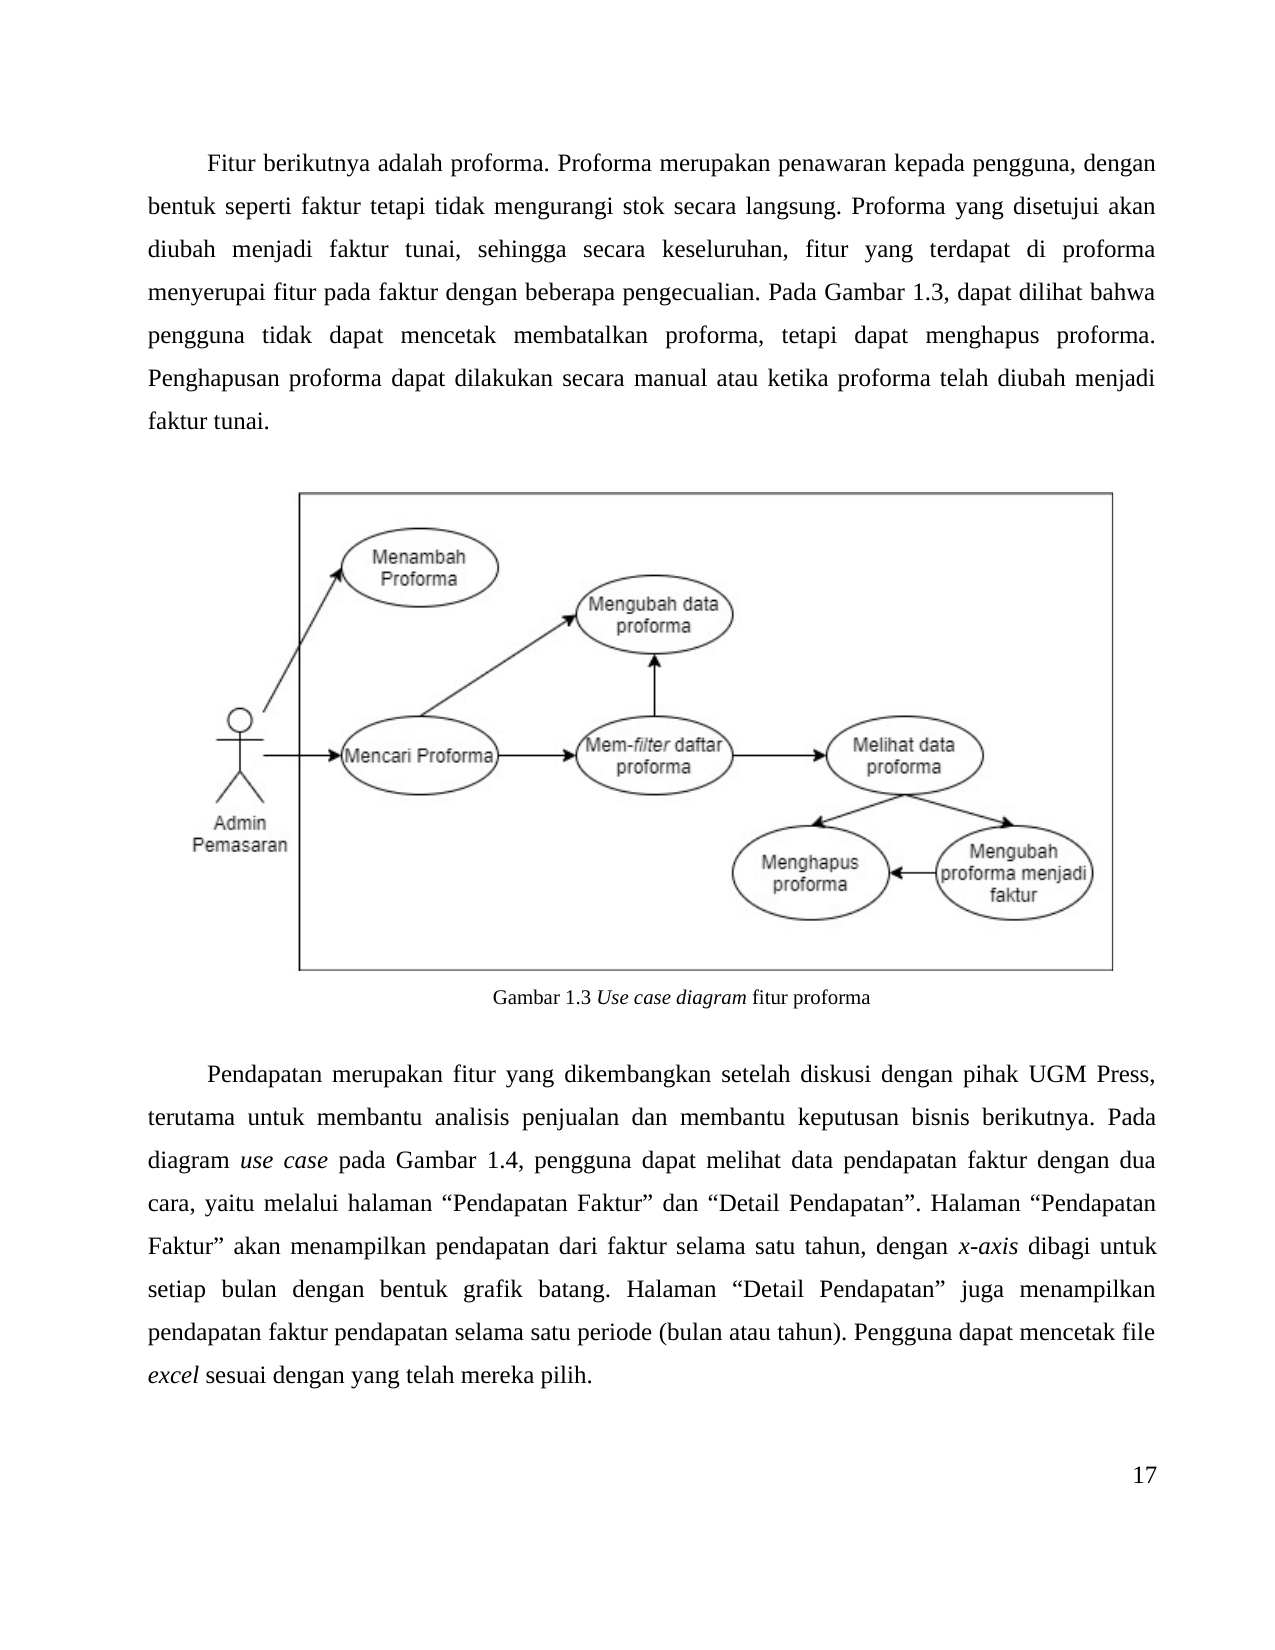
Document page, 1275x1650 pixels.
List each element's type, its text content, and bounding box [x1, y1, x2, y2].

picture [191, 492, 1114, 971]
text Gambar 1. Use case diagram fitur proforma [148, 985, 1157, 1009]
text Pendapatan merupakan fitur yang dikembangkan setelah diskusi dengan pihak UGM Press, terutama untuk membantu analisis penjualan dan membantu keputusan bisnis berikutnya. Pada diagram use case pada Gambar 1.4, pengguna dapat melihat data pendapatan faktur dengan dua cara, yaitu melalui halaman “Pendapatan Faktur” dan “Detail Pendapatan”. Halaman “Pendapatan Faktur” akan menampilkan pendapatan dari faktur selama satu tahun, dengan x-axis dibagi untuk setiap bulan dengan bentuk grafik batang. Halaman “Detail Pendapatan” juga menampilkan pendapatan faktur pendapatan selama satu periode (bulan atau tahun). Pengguna dapat mencetak file excel sesuai dengan yang telah mereka pilih. [148, 1059, 1157, 1389]
text Fitur berikutnya adalah proforma. Proforma merupakan penawaran kepada pengguna, dengan bentuk seperti faktur tetapi tidak mengurangi stok secara langsung. Proforma yang disetujui akan diubah menjadi faktur tunai, sehingga secara keseluruhan, fitur yang terdapat di proforma menyerupai fitur pada faktur dengan beberapa pengecualian. Pada Gambar 1.3, dapat dilihat bahwa pengguna tidak dapat mencetak membatalkan proforma, tetapi dapat menghapus proforma. Penghapusan proforma dapat dilakukan secara manual atau ketika proforma telah diubah menjadi faktur tunai. [148, 148, 1157, 435]
